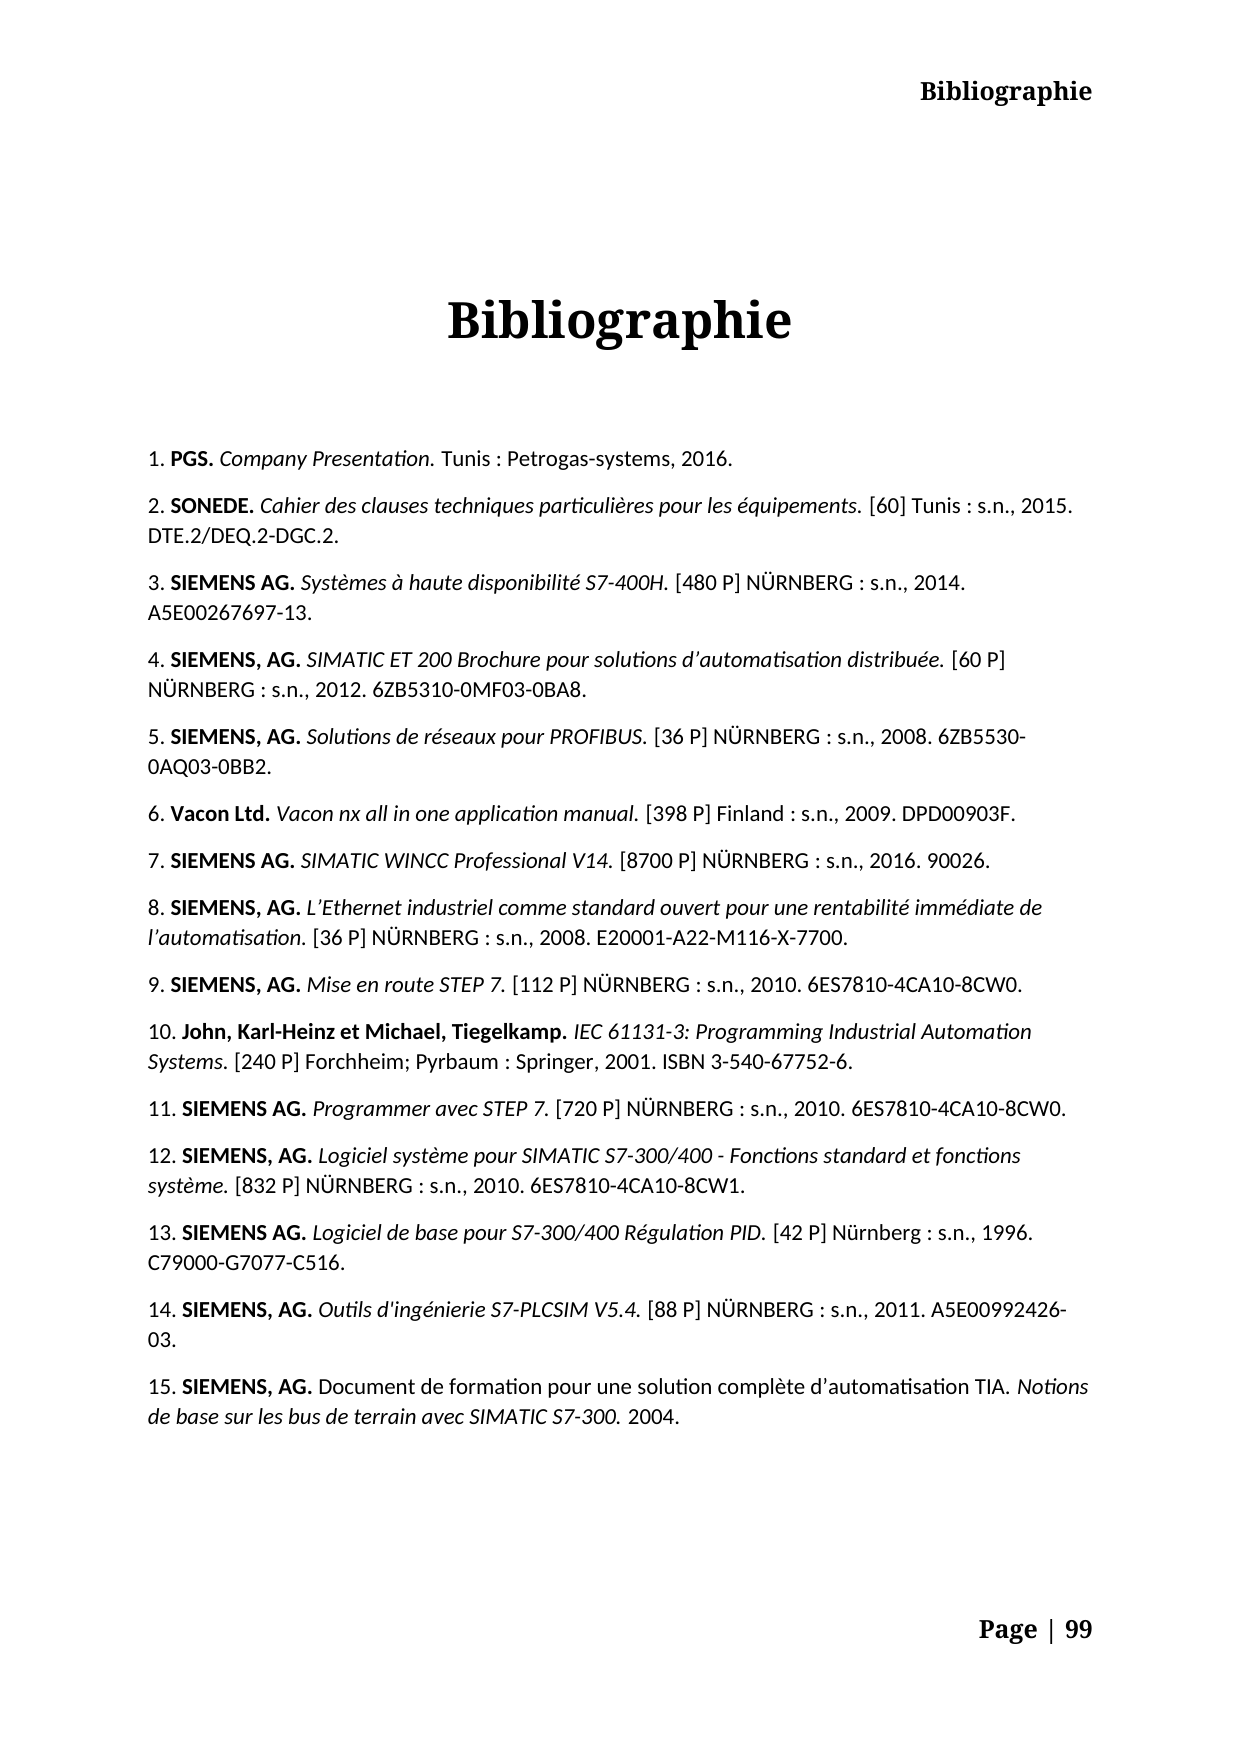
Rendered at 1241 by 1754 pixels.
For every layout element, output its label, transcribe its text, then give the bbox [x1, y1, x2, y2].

text 10. John, Karl-Heinz et Michael, Tiegelkamp. IEC 61131-3: Programming Industrial Automation Systems. [240 P] Forchheim; Pyrbaum : Springer, 2001. ISBN 3-540-67752-6. [148, 1017, 1092, 1075]
text 2. SONEDE. Cahier des clauses techniques particulières pour les équipements. [60] Tunis : s.n., 2015. DTE.2/DEQ.2-DGC.2. [148, 491, 1092, 549]
text 11. SIEMENS AG. Programmer avec STEP 7. [720 P] NÜRNBERG : s.n., 2010. 6ES7810-4CA10-8CW0. [148, 1094, 1092, 1122]
text 4. SIEMENS, AG. SIMATIC ET 200 Brochure pour solutions d’automatisation distribuée. [60 P] NÜRNBERG : s.n., 2012. 6ZB5310-0MF03-0BA8. [148, 645, 1092, 703]
subtitle Bibliographie [148, 285, 1092, 353]
text 6. Vacon Ltd. Vacon nx all in one application manual. [398 P] Finland : s.n., 2009. DPD00903F. [148, 799, 1092, 827]
text 14. SIEMENS, AG. Outils d'ingénierie S7-PLCSIM V5.4. [88 P] NÜRNBERG : s.n., 2011. A5E00992426-03. [148, 1295, 1092, 1353]
text 1. PGS. Company Presentation. Tunis : Petrogas-systems, 2016. [148, 444, 1092, 472]
text 15. SIEMENS, AG. Document de formation pour une solution complète d’automatisation TIA. Notions de base sur les bus de terrain avec SIMATIC S7-300. 2004. [148, 1372, 1092, 1430]
text 7. SIEMENS AG. SIMATIC WINCC Professional V14. [8700 P] NÜRNBERG : s.n., 2016. 90026. [148, 846, 1092, 874]
text 9. SIEMENS, AG. Mise en route STEP 7. [112 P] NÜRNBERG : s.n., 2010. 6ES7810-4CA10-8CW0. [148, 970, 1092, 998]
text 5. SIEMENS, AG. Solutions de réseaux pour PROFIBUS. [36 P] NÜRNBERG : s.n., 2008. 6ZB5530-0AQ03-0BB2. [148, 722, 1092, 780]
text 13. SIEMENS AG. Logiciel de base pour S7-300/400 Régulation PID. [42 P] Nürnberg : s.n., 1996. C79000-G7077-C516. [148, 1218, 1092, 1276]
text 8. SIEMENS, AG. L’Ethernet industriel comme standard ouvert pour une rentabilité immédiate de l’automatisation. [36 P] NÜRNBERG : s.n., 2008. E20001-A22-M116-X-7700. [148, 893, 1092, 951]
text 3. SIEMENS AG. Systèmes à haute disponibilité S7-400H. [480 P] NÜRNBERG : s.n., 2014. A5E00267697-13. [148, 568, 1092, 626]
text 12. SIEMENS, AG. Logiciel système pour SIMATIC S7-300/400 - Fonctions standard et fonctions système. [832 P] NÜRNBERG : s.n., 2010. 6ES7810-4CA10-8CW1. [148, 1141, 1092, 1199]
